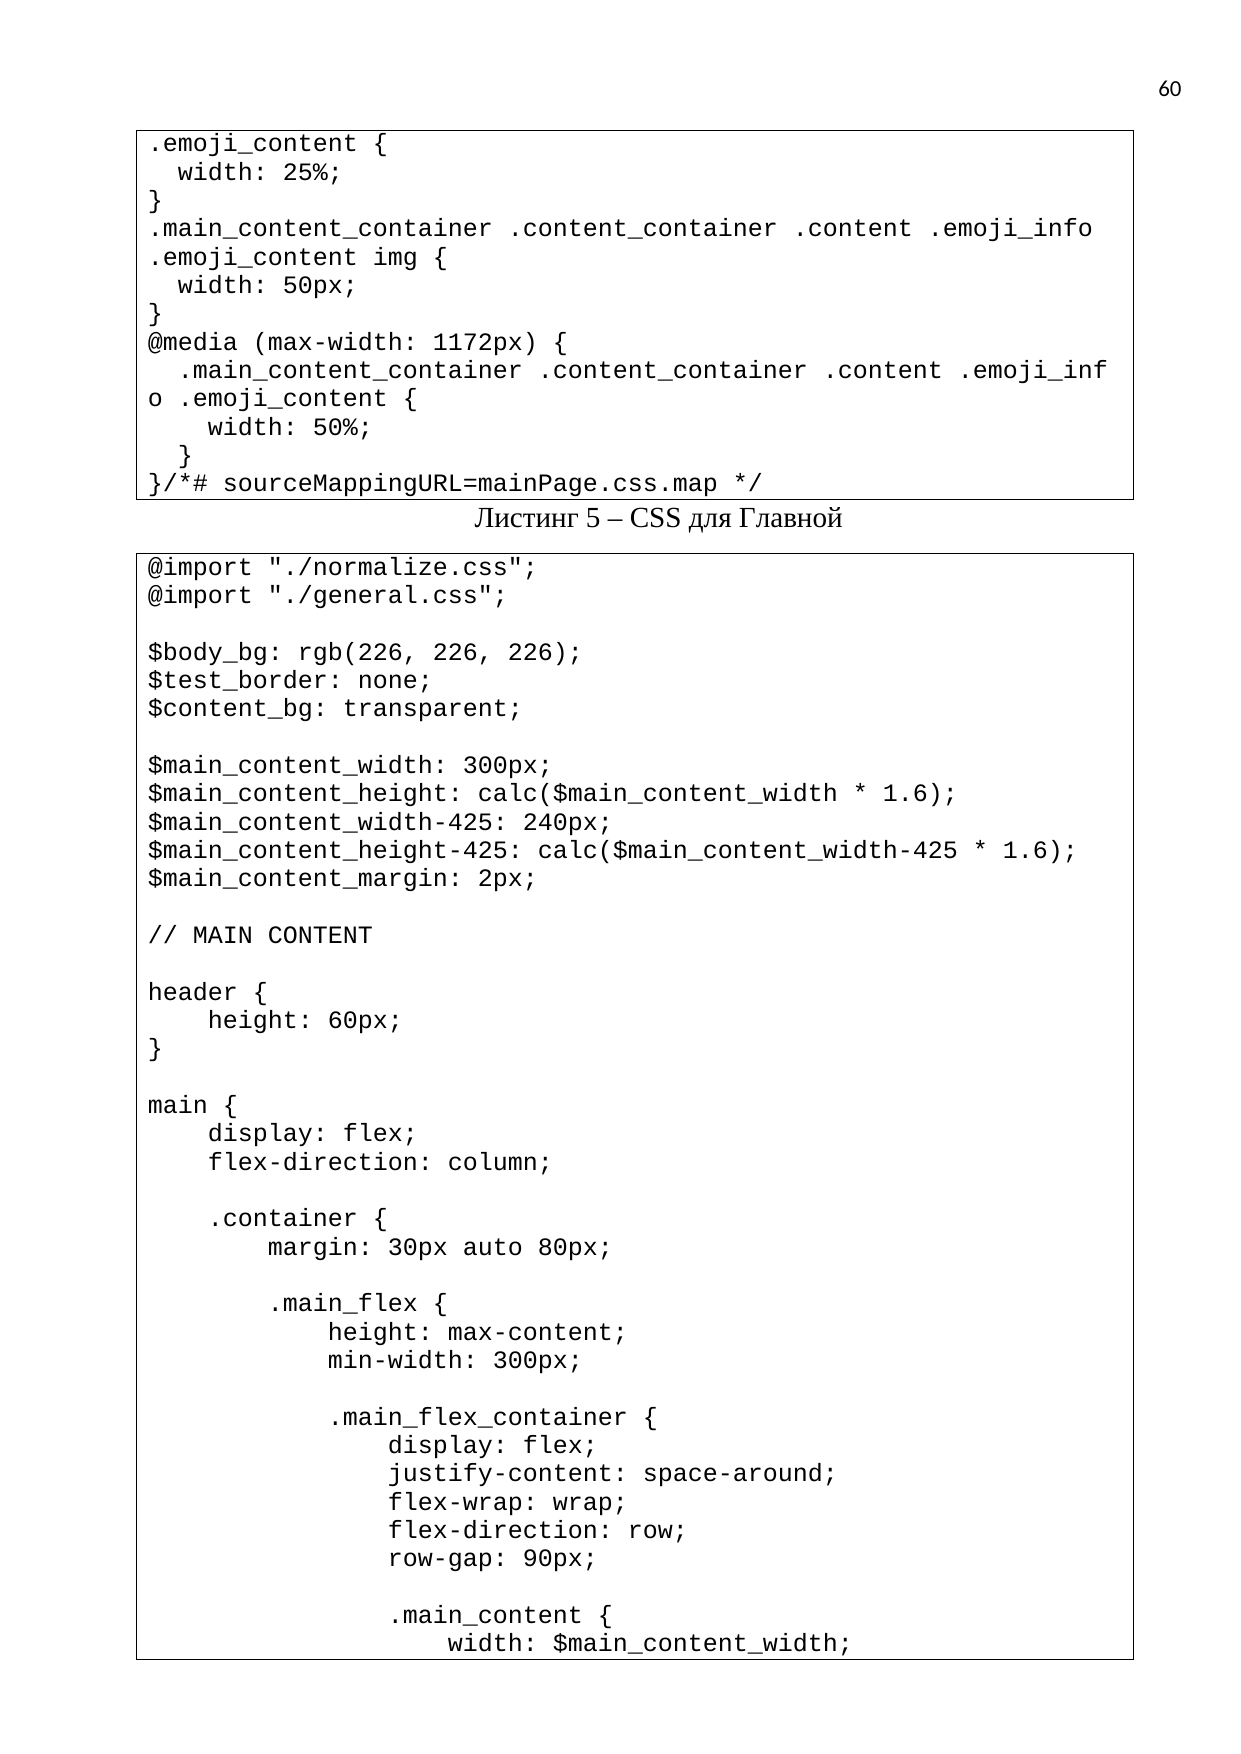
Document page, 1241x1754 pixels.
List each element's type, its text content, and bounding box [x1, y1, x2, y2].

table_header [137, 131, 1133, 499]
text Листинг 5 – CSS для Главной [136, 500, 1181, 534]
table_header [137, 554, 1133, 1659]
